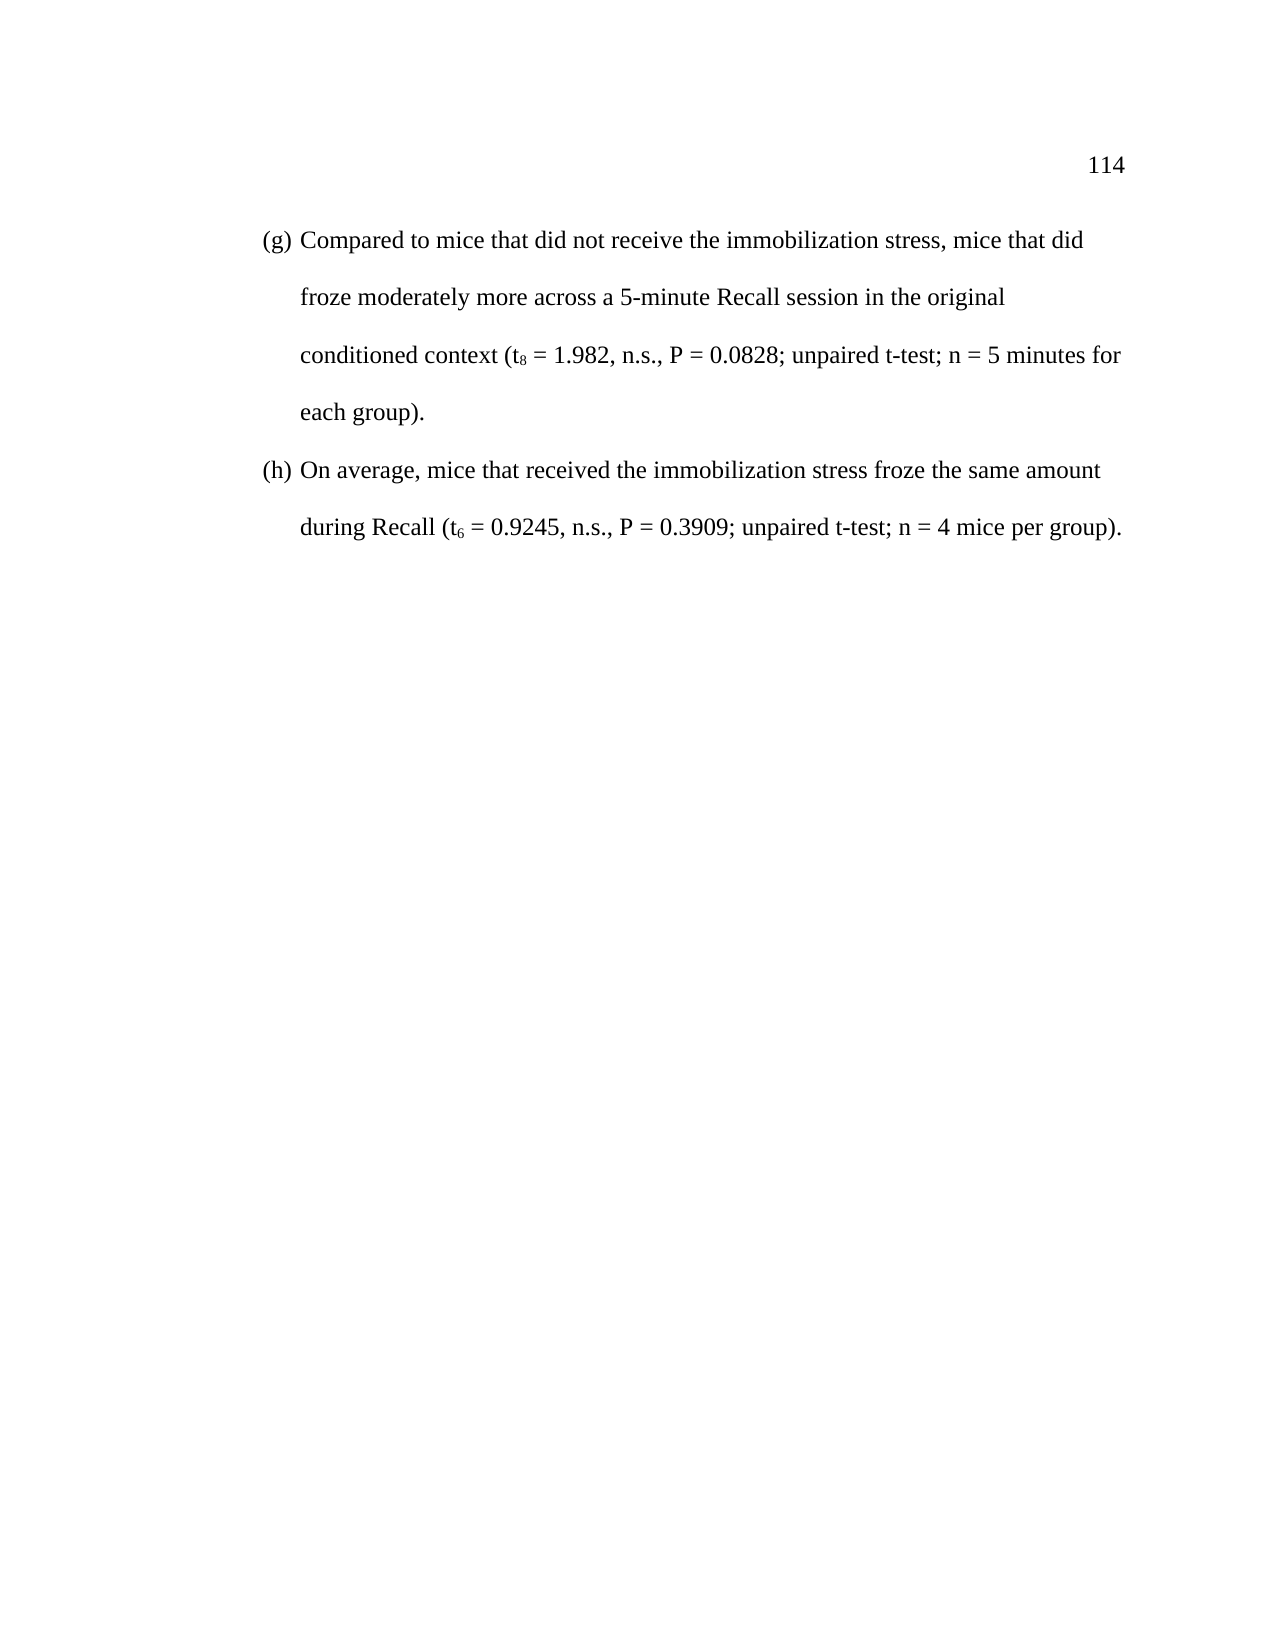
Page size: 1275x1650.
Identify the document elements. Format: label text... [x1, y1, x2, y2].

list Compared to mice that did not receive the immobilization stress, mice that did froze moderately more across a 5-minute Recall session in the original conditioned context (t8 = 1.982, n.s., P = 0.0828; unpaired t-test; n = 5 minutes for each group). [262, 225, 1125, 426]
list On average, mice that received the immobilization stress froze the same amount during Recall (t6 = 0.9245, n.s., P = 0.3909; unpaired t-test; n = 4 mice per group). [262, 455, 1125, 541]
